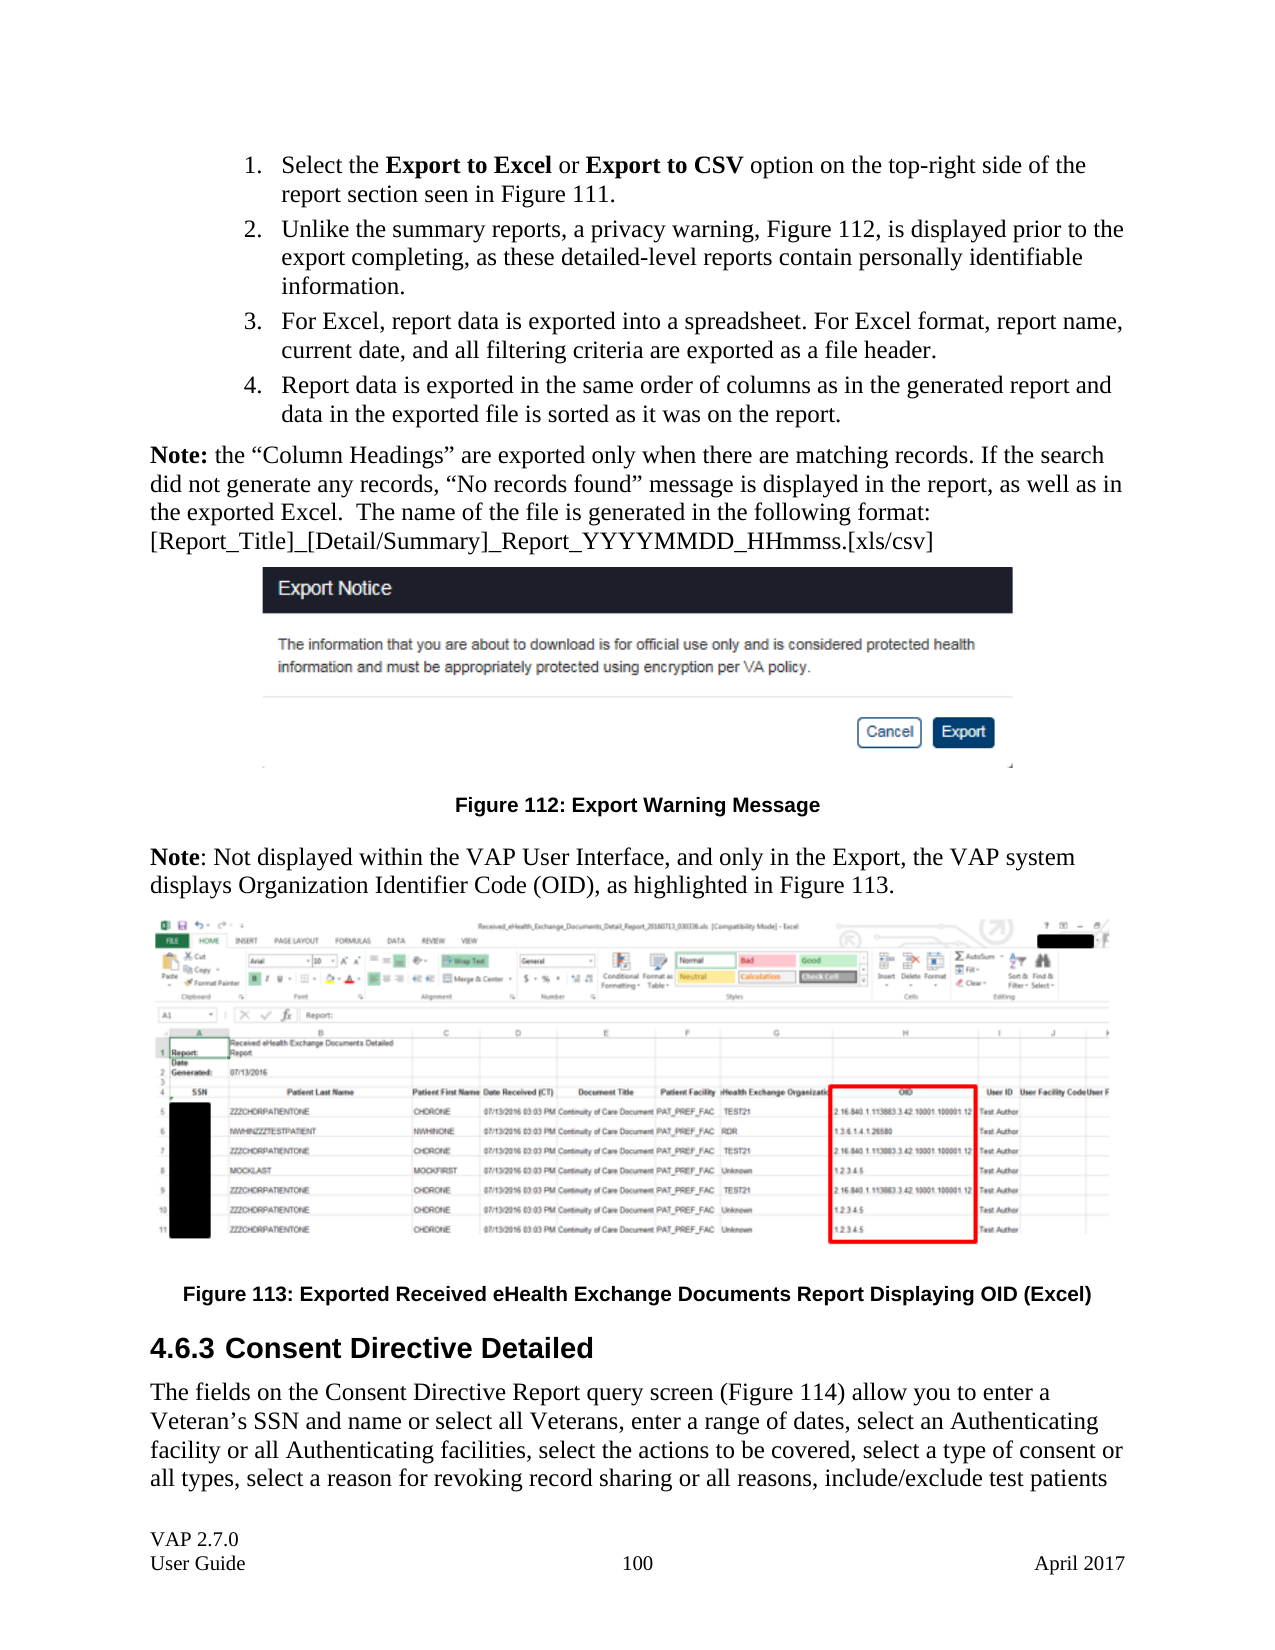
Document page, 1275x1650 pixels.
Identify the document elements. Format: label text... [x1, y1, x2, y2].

subtitle Consent Directive Detailed [150, 1331, 1125, 1365]
text Figure 113: Exported Received eHealth Exchange Documents Report Displaying OID (Excel) [150, 1282, 1125, 1306]
text Figure 112: Export Warning Message [150, 793, 1125, 817]
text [150, 1377, 1125, 1492]
list Select the Export to Excel or Export to CSV option on the top-right side of the report section seen in Figure 111. [244, 150, 1125, 207]
text Note: the “Column Headings” are exported only when there are matching records. If the search did not generate any records, “No records found” message is displayed in the report, as well as in the exported Excel. The name of the file is generated in the following format: [Report_Title]_[Detail/Summary]_Report_YYYYMMDD_HHmmss.[xls/csv] [150, 440, 1125, 555]
text Report data is exported in the same order of columns as in the generated report and data in the exported file is sorted as it was on the report. [244, 370, 1125, 427]
text For Excel, report data is exported into a spreadsheet. For Excel format, report name, current date, and all filtering criteria are exported as a file header. [244, 306, 1125, 364]
text Note: Not displayed within the VAP User Interface, and only in the Export, the VAP system displays Organization Identifier Code (OID), as highlighted in Figure 113. [150, 842, 1125, 899]
picture [262, 567, 1013, 768]
text Unlike the summary reports, a privacy warning, Figure 112, is displayed prior to the export completing, as these detailed-level reports contain personally identifiable information. [244, 214, 1125, 300]
picture [150, 911, 1125, 1258]
